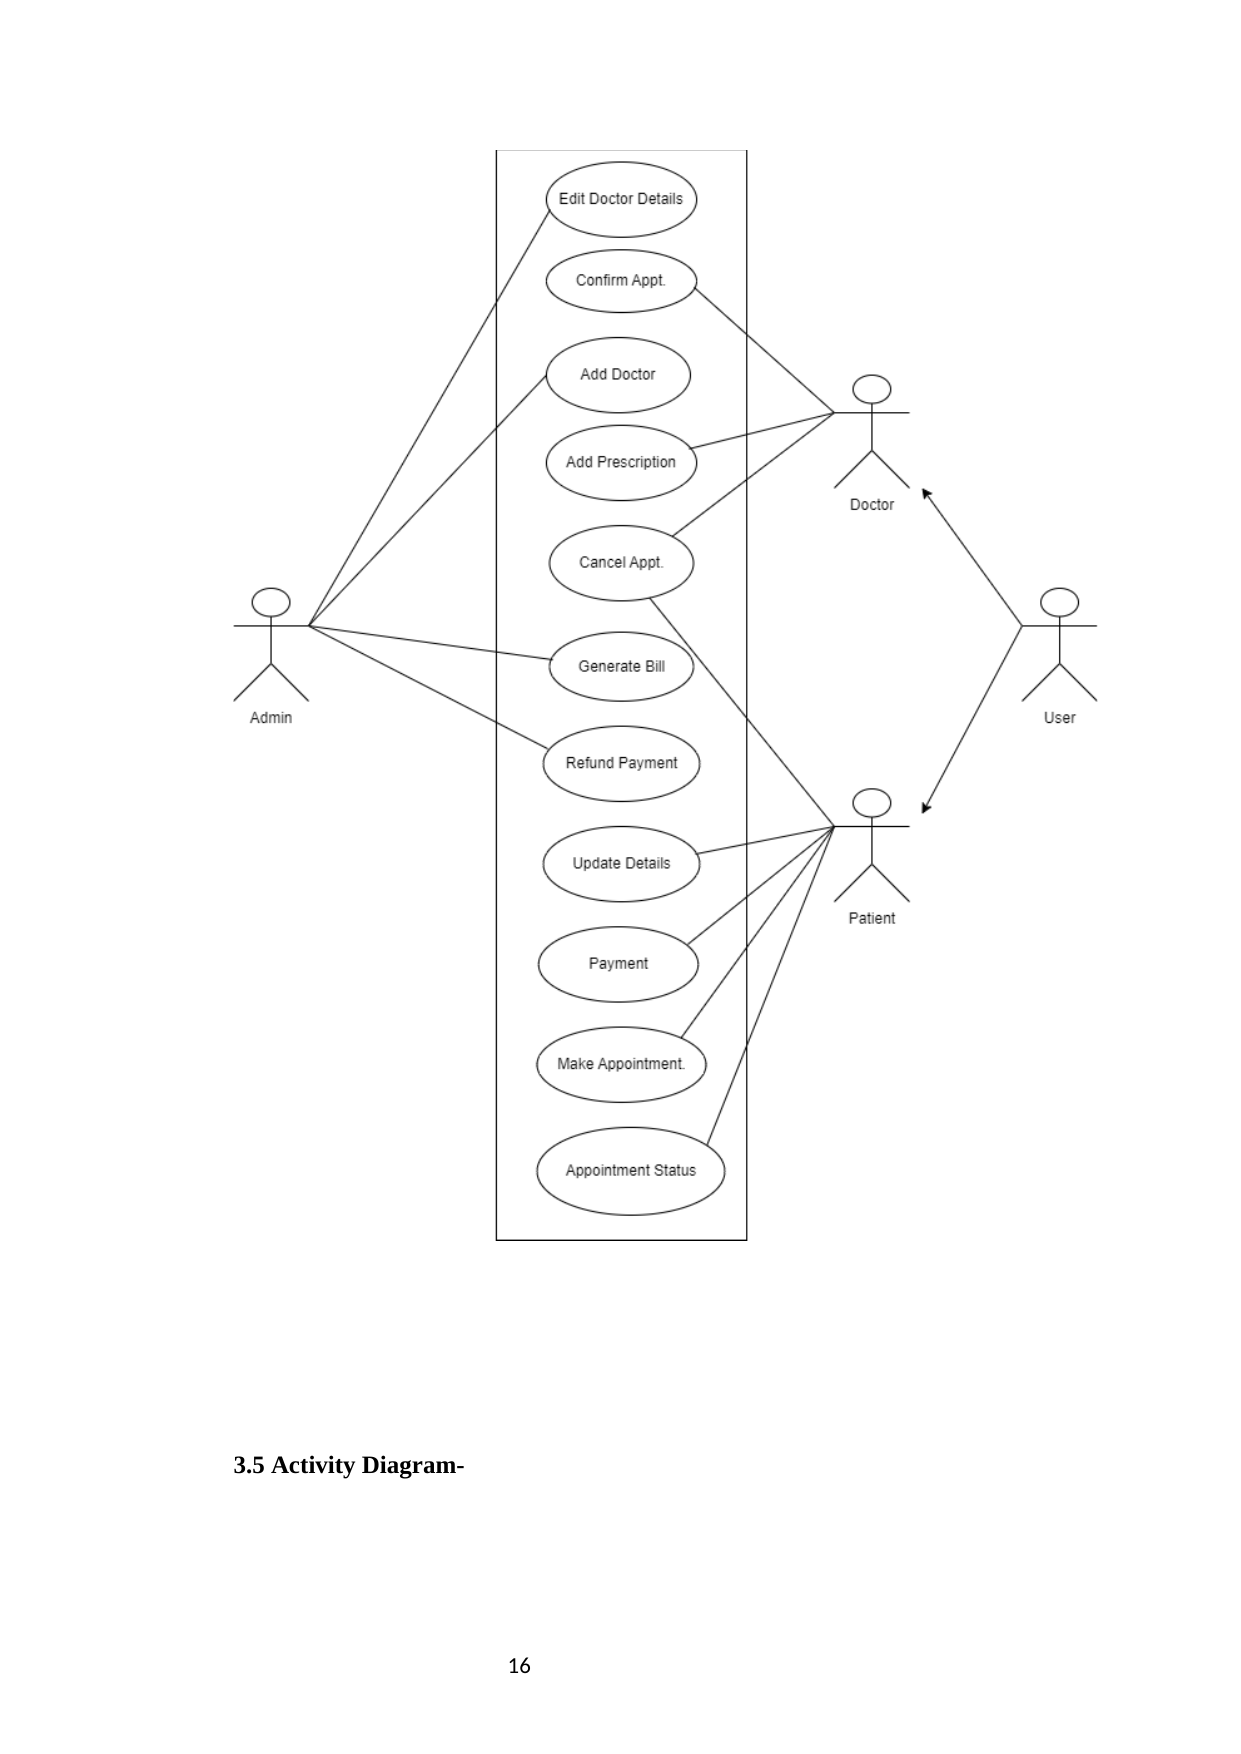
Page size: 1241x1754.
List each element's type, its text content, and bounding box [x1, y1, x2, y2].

text 3.5 Activity Diagram- [233, 1450, 1090, 1479]
picture [233, 150, 1098, 1241]
